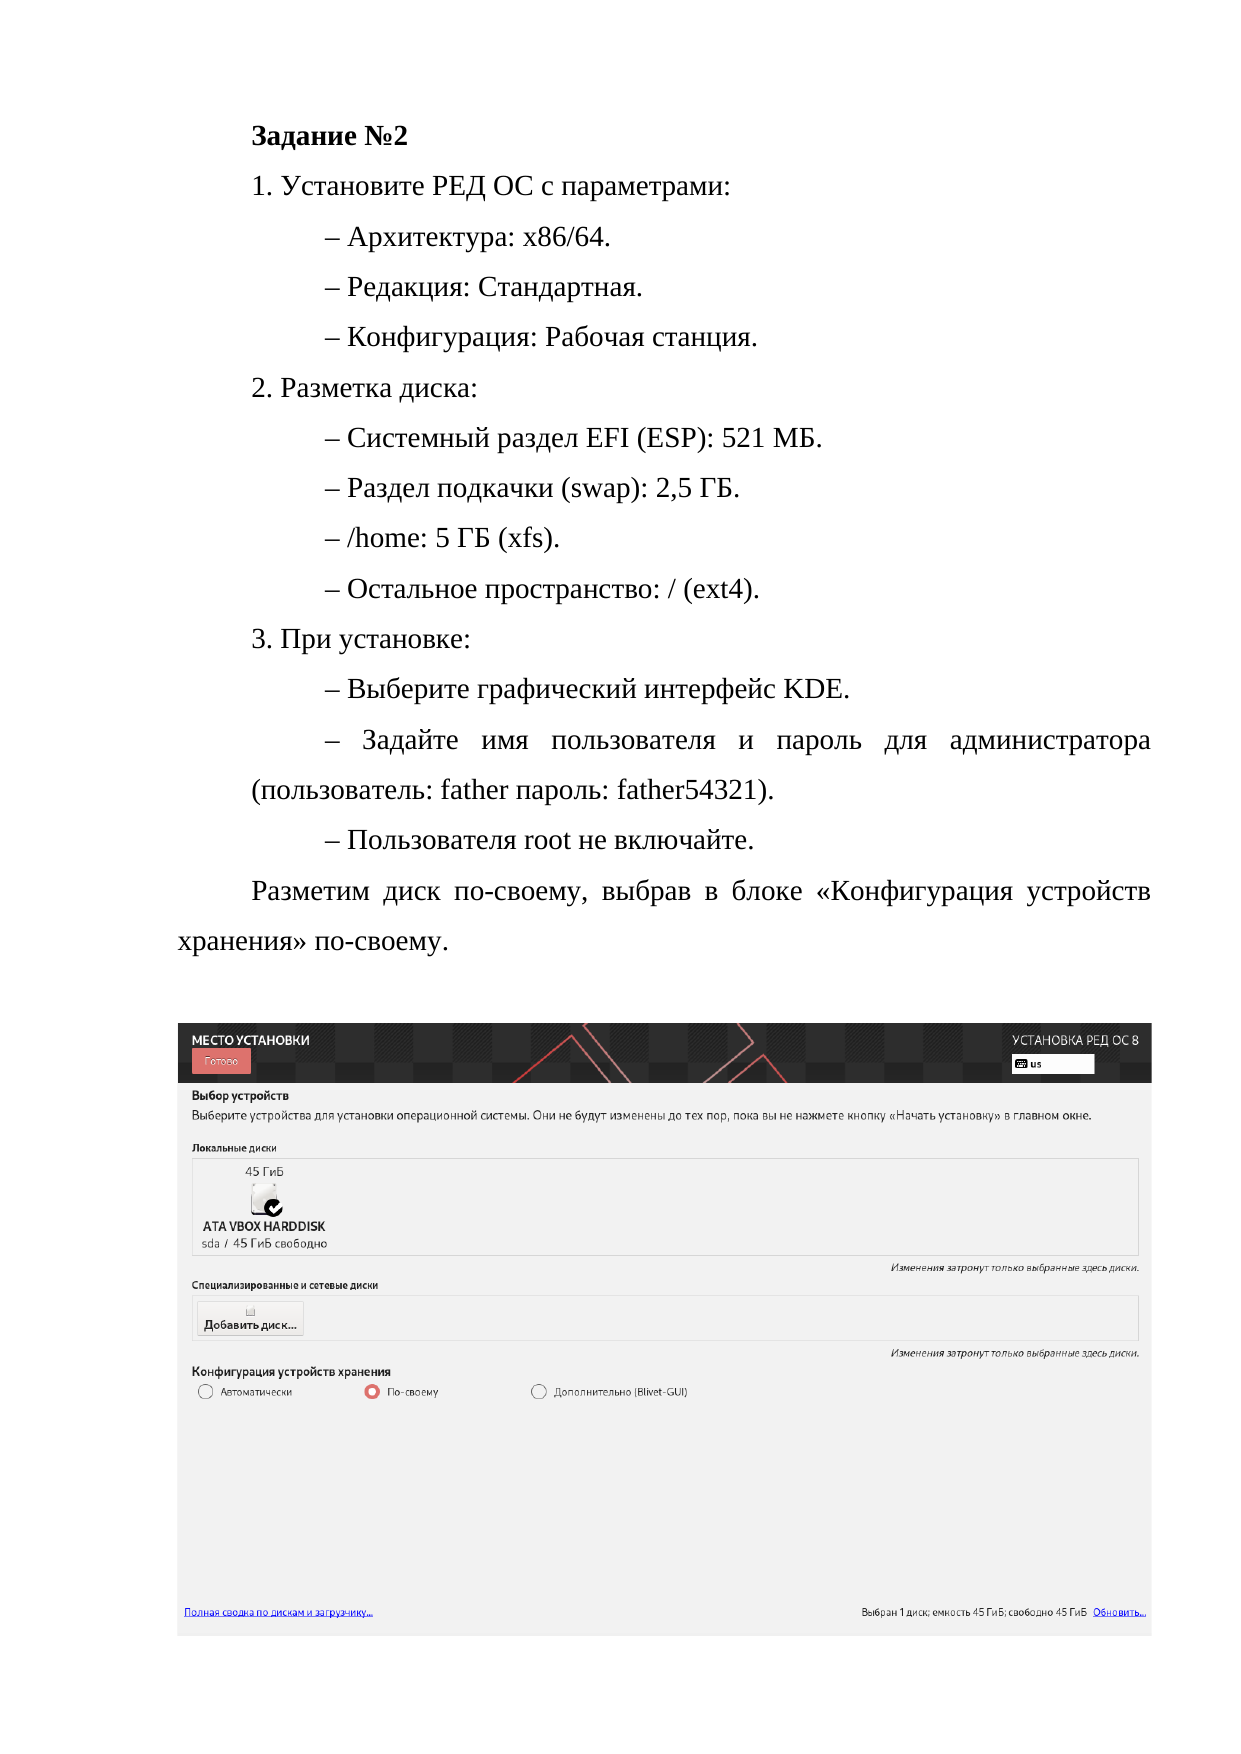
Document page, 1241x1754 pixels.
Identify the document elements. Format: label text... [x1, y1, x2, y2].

text – Конфигурация: Рабочая станция. [251, 319, 1152, 353]
text Задание №2 [177, 118, 1152, 152]
text – Системный раздел EFI (ESP): 521 МБ. [251, 420, 1152, 453]
text – Остальное пространство: / (ext4). [251, 571, 1152, 604]
text – Задайте имя пользователя и пароль для администратора (пользователь: father пароль: father54321). [251, 722, 1152, 806]
text – Редакция: Стандартная. [251, 269, 1152, 303]
text 1. Установите РЕД ОС с параметрами: [177, 168, 1152, 202]
text – Раздел подкачки (swap): 2,5 ГБ. [251, 470, 1152, 504]
text 3. При установке: [177, 621, 1152, 655]
text Разметим диск по-своему, выбрав в блоке «Конфигурация устройств хранения» по-своему. [177, 873, 1152, 957]
text – Архитектура: x86/64. [251, 219, 1152, 252]
text 2. Разметка диска: [177, 370, 1152, 403]
text – Выберите графический интерфейс KDE. [251, 672, 1152, 705]
text – Пользователя root не включайте. [251, 822, 1152, 856]
text – /home: 5 ГБ (xfs). [251, 521, 1152, 554]
picture [177, 1023, 1152, 1636]
